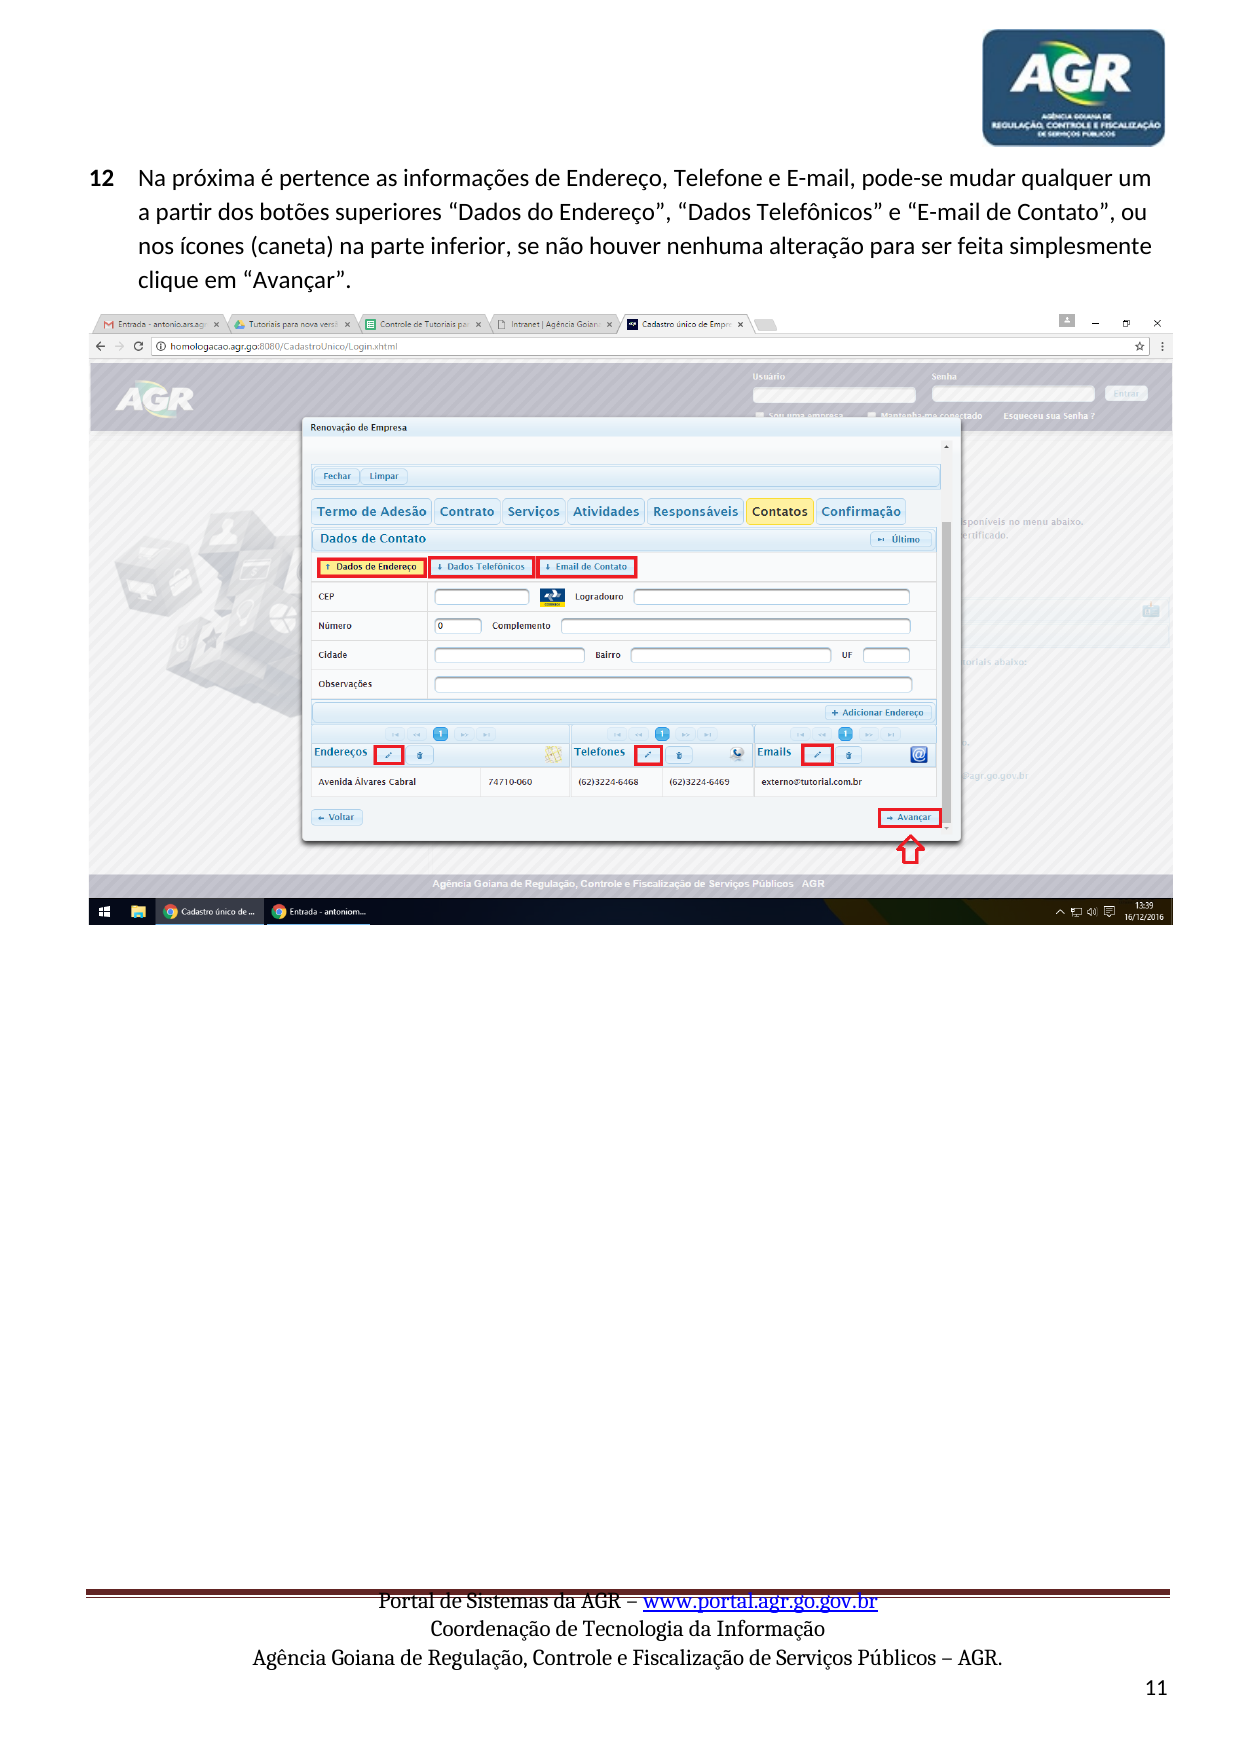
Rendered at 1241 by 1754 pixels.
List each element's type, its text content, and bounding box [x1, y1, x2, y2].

picture [88, 314, 1173, 925]
picture [982, 29, 1166, 147]
list Na próxima é pertence as informações de Endereço, Telefone e E-mail, pode-se mudar qualquer um a partir dos botões superiores “Dados do Endereço”, “Dados Telefônicos” e “E-mail de Contato”, ou nos ícones (caneta) na parte inferior, se não houver nenhuma alteração para ser feita simplesmente clique em “Avançar”. [89, 162, 1169, 294]
